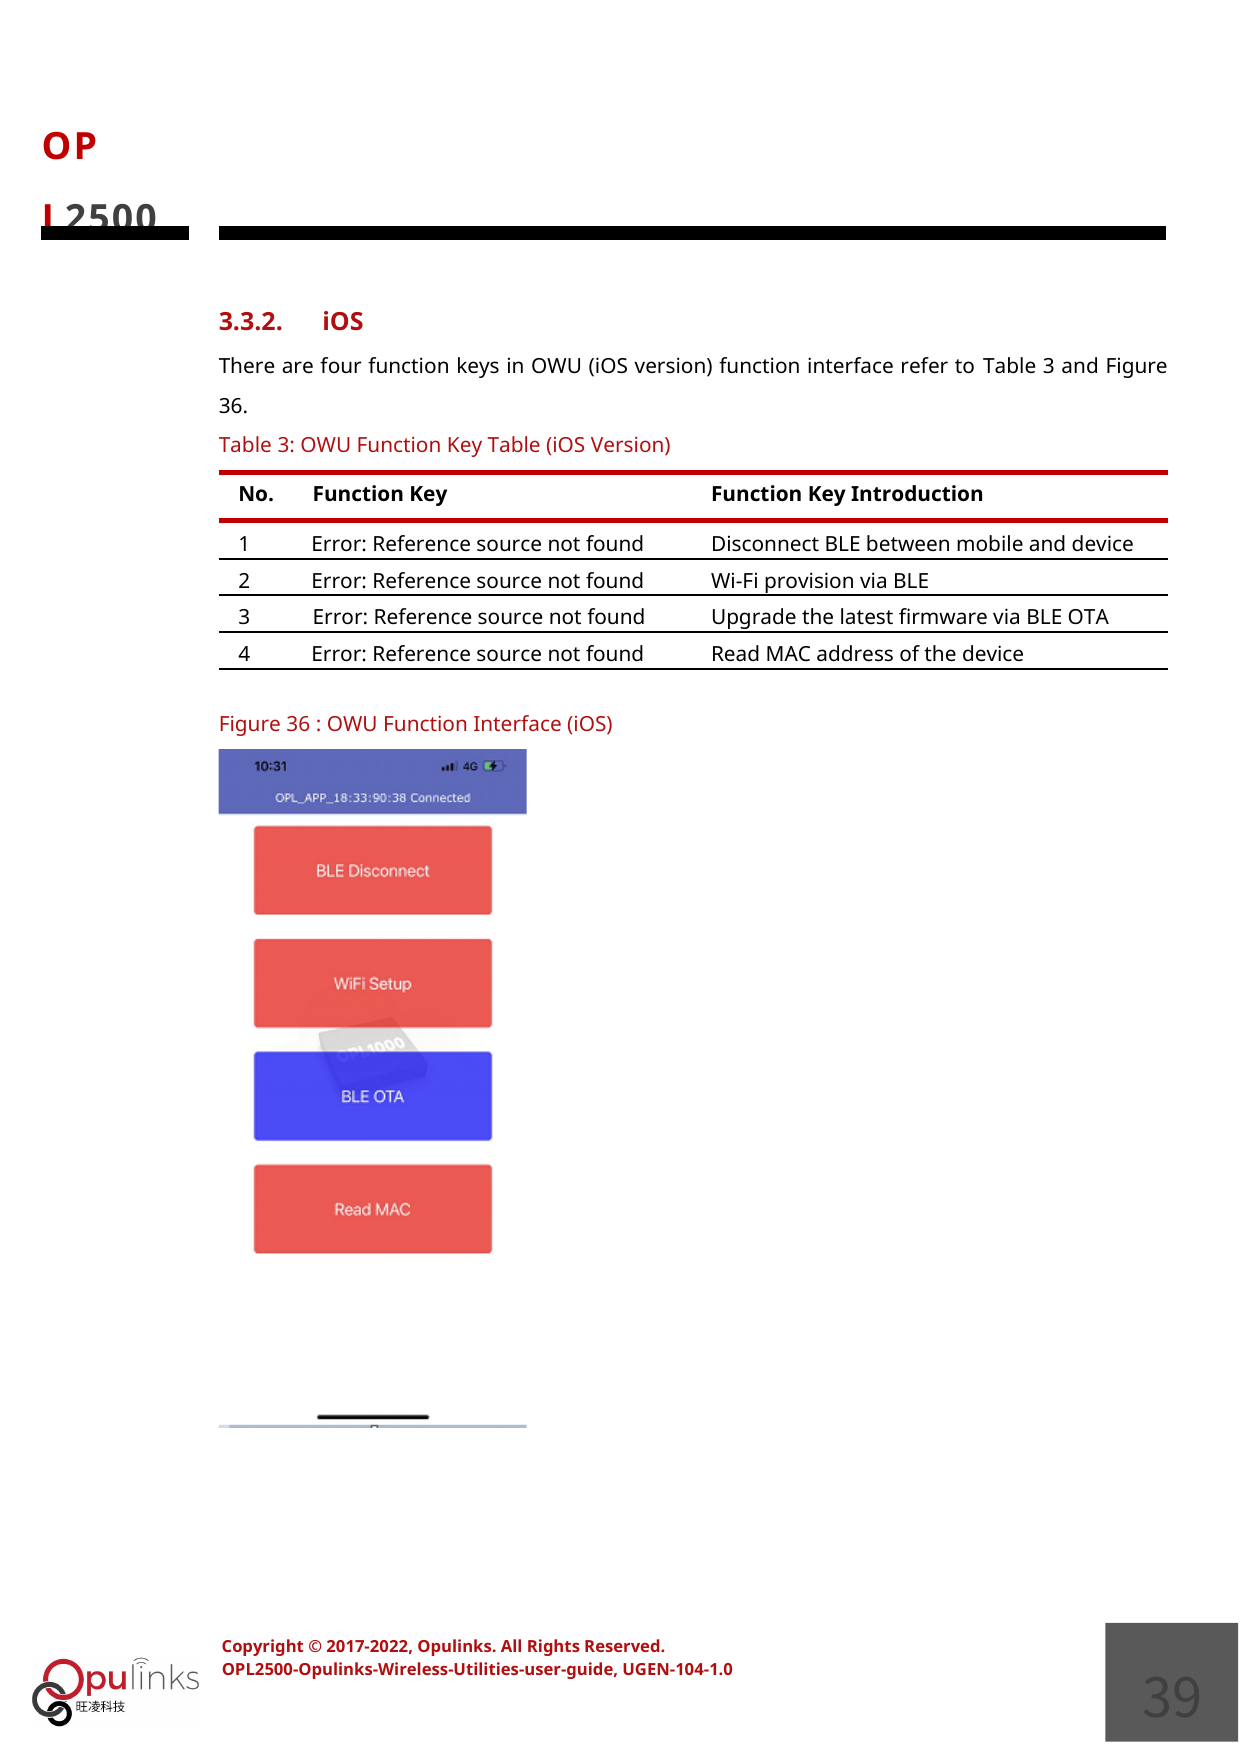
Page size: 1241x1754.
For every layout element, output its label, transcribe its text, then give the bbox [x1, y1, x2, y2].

table_cell 1 [219, 523, 293, 557]
table_header Function Key Introduction [691, 475, 1168, 518]
table_cell Wi-Fi provision via BLE [691, 560, 1168, 594]
text There are four function keys in OWU (iOS version) function interface refer to Table 3 and Figure 36. [218, 351, 1168, 419]
table_cell 2 [219, 560, 293, 594]
subtitle iOS [218, 303, 1168, 337]
table_cell 3 [219, 596, 293, 631]
picture [31, 1656, 200, 1727]
picture [218, 749, 527, 1428]
table_cell Read MAC address of the device [691, 633, 1168, 668]
table_header Function Key [293, 475, 691, 518]
table_cell 4 [219, 633, 293, 668]
table_cell Upgrade the latest firmware via BLE OTA [691, 596, 1168, 631]
table_cell Disconnect BLE between mobile and device [691, 523, 1168, 557]
table_header No. [219, 475, 293, 518]
